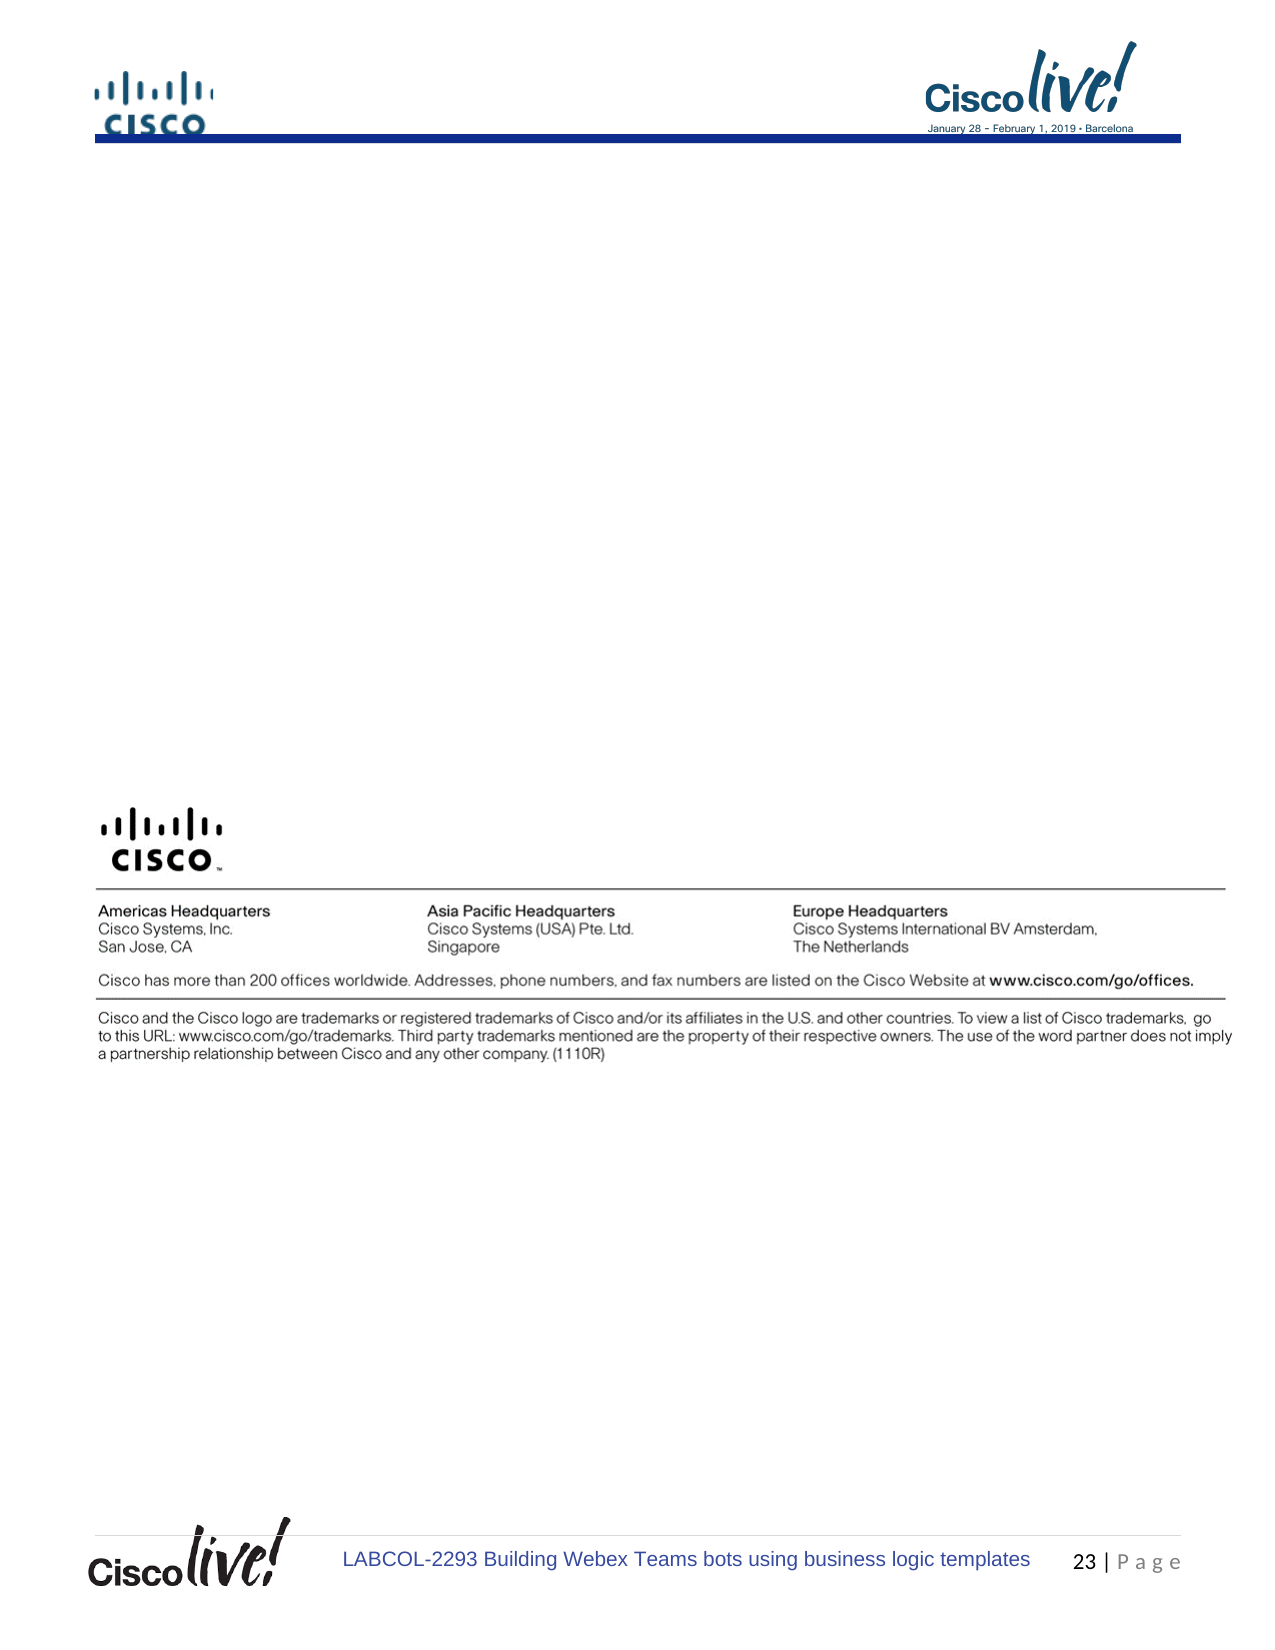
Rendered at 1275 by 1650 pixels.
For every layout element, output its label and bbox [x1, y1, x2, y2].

picture [94, 802, 1235, 1065]
picture [88, 1517, 291, 1588]
